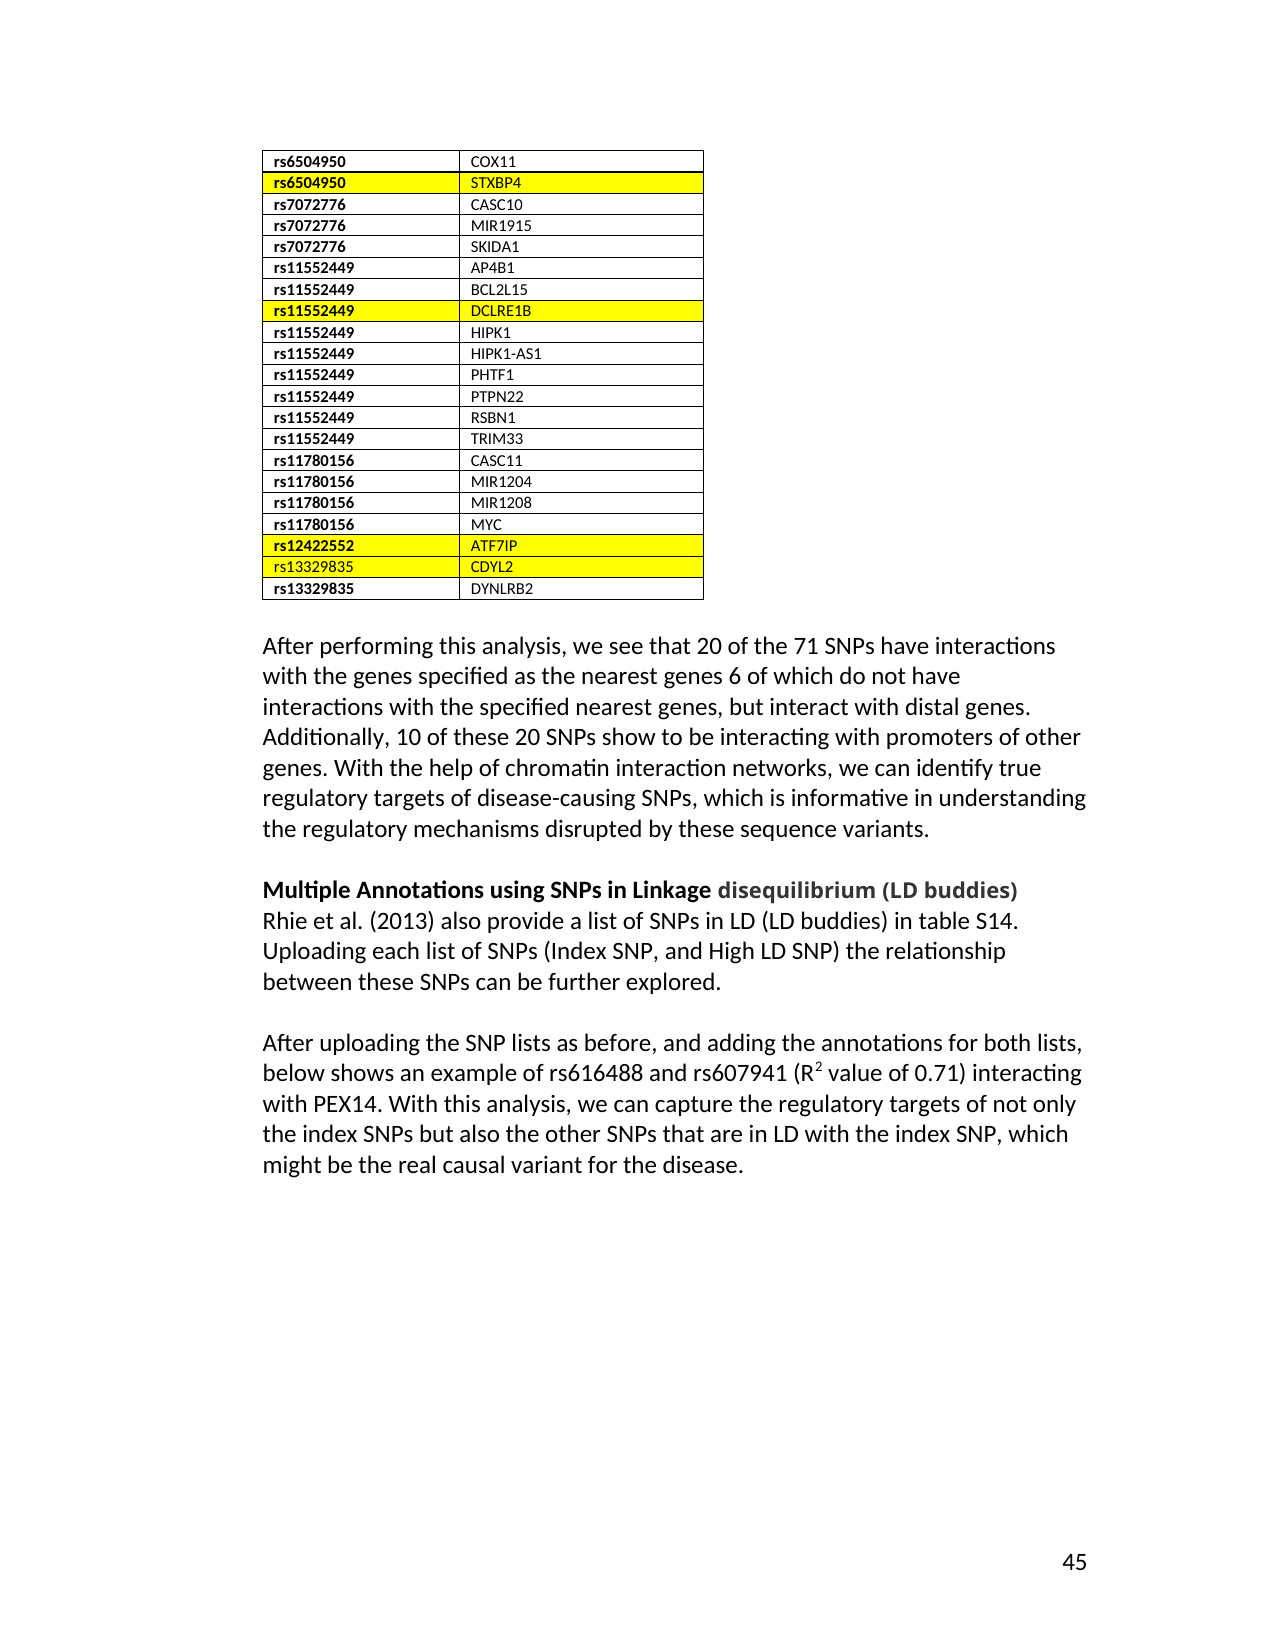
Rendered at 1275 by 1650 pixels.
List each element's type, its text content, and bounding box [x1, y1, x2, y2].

table_cell DYNLRB2 [460, 578, 703, 598]
table_cell rs11552449 [263, 386, 459, 406]
table_cell rs12422552 [263, 535, 459, 556]
table_cell rs13329835 [263, 557, 459, 577]
table_cell PTPN22 [460, 386, 703, 406]
table_cell HIPK1 [460, 322, 703, 342]
table_cell CDYL2 [460, 557, 703, 577]
table_cell SKIDA1 [460, 236, 703, 257]
table_cell CASC11 [460, 450, 703, 470]
table_cell ATF7IP [460, 535, 703, 556]
table_cell rs11552449 [263, 301, 459, 321]
table_cell TRIM33 [460, 429, 703, 449]
table_cell rs11552449 [263, 322, 459, 342]
table_cell MIR1204 [460, 471, 703, 492]
table_cell rs11552449 [263, 279, 459, 299]
text Multiple Annotations using SNPs in Linkage disequilibrium (LD buddies) [262, 874, 1087, 905]
table_cell rs6504950 [263, 173, 459, 193]
table_cell rs11552449 [263, 258, 459, 278]
table_cell DCLRE1B [460, 301, 703, 321]
table_cell rs11780156 [263, 514, 459, 534]
table_cell MIR1915 [460, 215, 703, 235]
table_cell rs11552449 [263, 343, 459, 363]
table_cell rs7072776 [263, 236, 459, 257]
table_cell MIR1208 [460, 493, 703, 513]
text After performing this analysis, we see that 20 of the 71 SNPs have interactions with the genes specified as the nearest genes 6 of which do not have interactions with the specified nearest genes, but interact with distal genes. Additionally, 10 of these 20 SNPs show to be interacting with promoters of other genes. With the help of chromatin interaction networks, we can identify true regulatory targets of disease-causing SNPs, which is informative in understanding the regulatory mechanisms disrupted by these sequence variants. [262, 630, 1087, 844]
table_cell rs13329835 [263, 578, 459, 598]
table_cell rs11552449 [263, 365, 459, 385]
table_cell HIPK1-AS1 [460, 343, 703, 363]
table_cell rs7072776 [263, 215, 459, 235]
table_cell AP4B1 [460, 258, 703, 278]
table_cell rs6504950 [263, 151, 459, 171]
table_cell COX11 [460, 151, 703, 171]
table_cell STXBP4 [460, 173, 703, 193]
text Rhie et al. (2013) also provide a list of SNPs in LD (LD buddies) in table S14. Uploading each list of SNPs (Index SNP, and High LD SNP) the relationship between these SNPs can be further explored. [262, 905, 1087, 996]
table_cell MYC [460, 514, 703, 534]
table_cell BCL2L15 [460, 279, 703, 299]
table_cell RSBN1 [460, 407, 703, 428]
text After uploading the SNP lists as before, and adding the annotations for both lists, below shows an example of rs616488 and rs607941 (R2 value of 0.71) interacting with PEX14. With this analysis, we can capture the regulatory targets of not only the index SNPs but also the other SNPs that are in LD with the index SNP, which might be the real causal variant for the disease. [262, 1027, 1087, 1179]
table_cell rs11552449 [263, 429, 459, 449]
table_cell PHTF1 [460, 365, 703, 385]
table_cell rs11780156 [263, 450, 459, 470]
table_cell rs7072776 [263, 194, 459, 214]
table_cell rs11780156 [263, 471, 459, 492]
table_cell CASC10 [460, 194, 703, 214]
table_cell rs11552449 [263, 407, 459, 428]
table_cell rs11780156 [263, 493, 459, 513]
